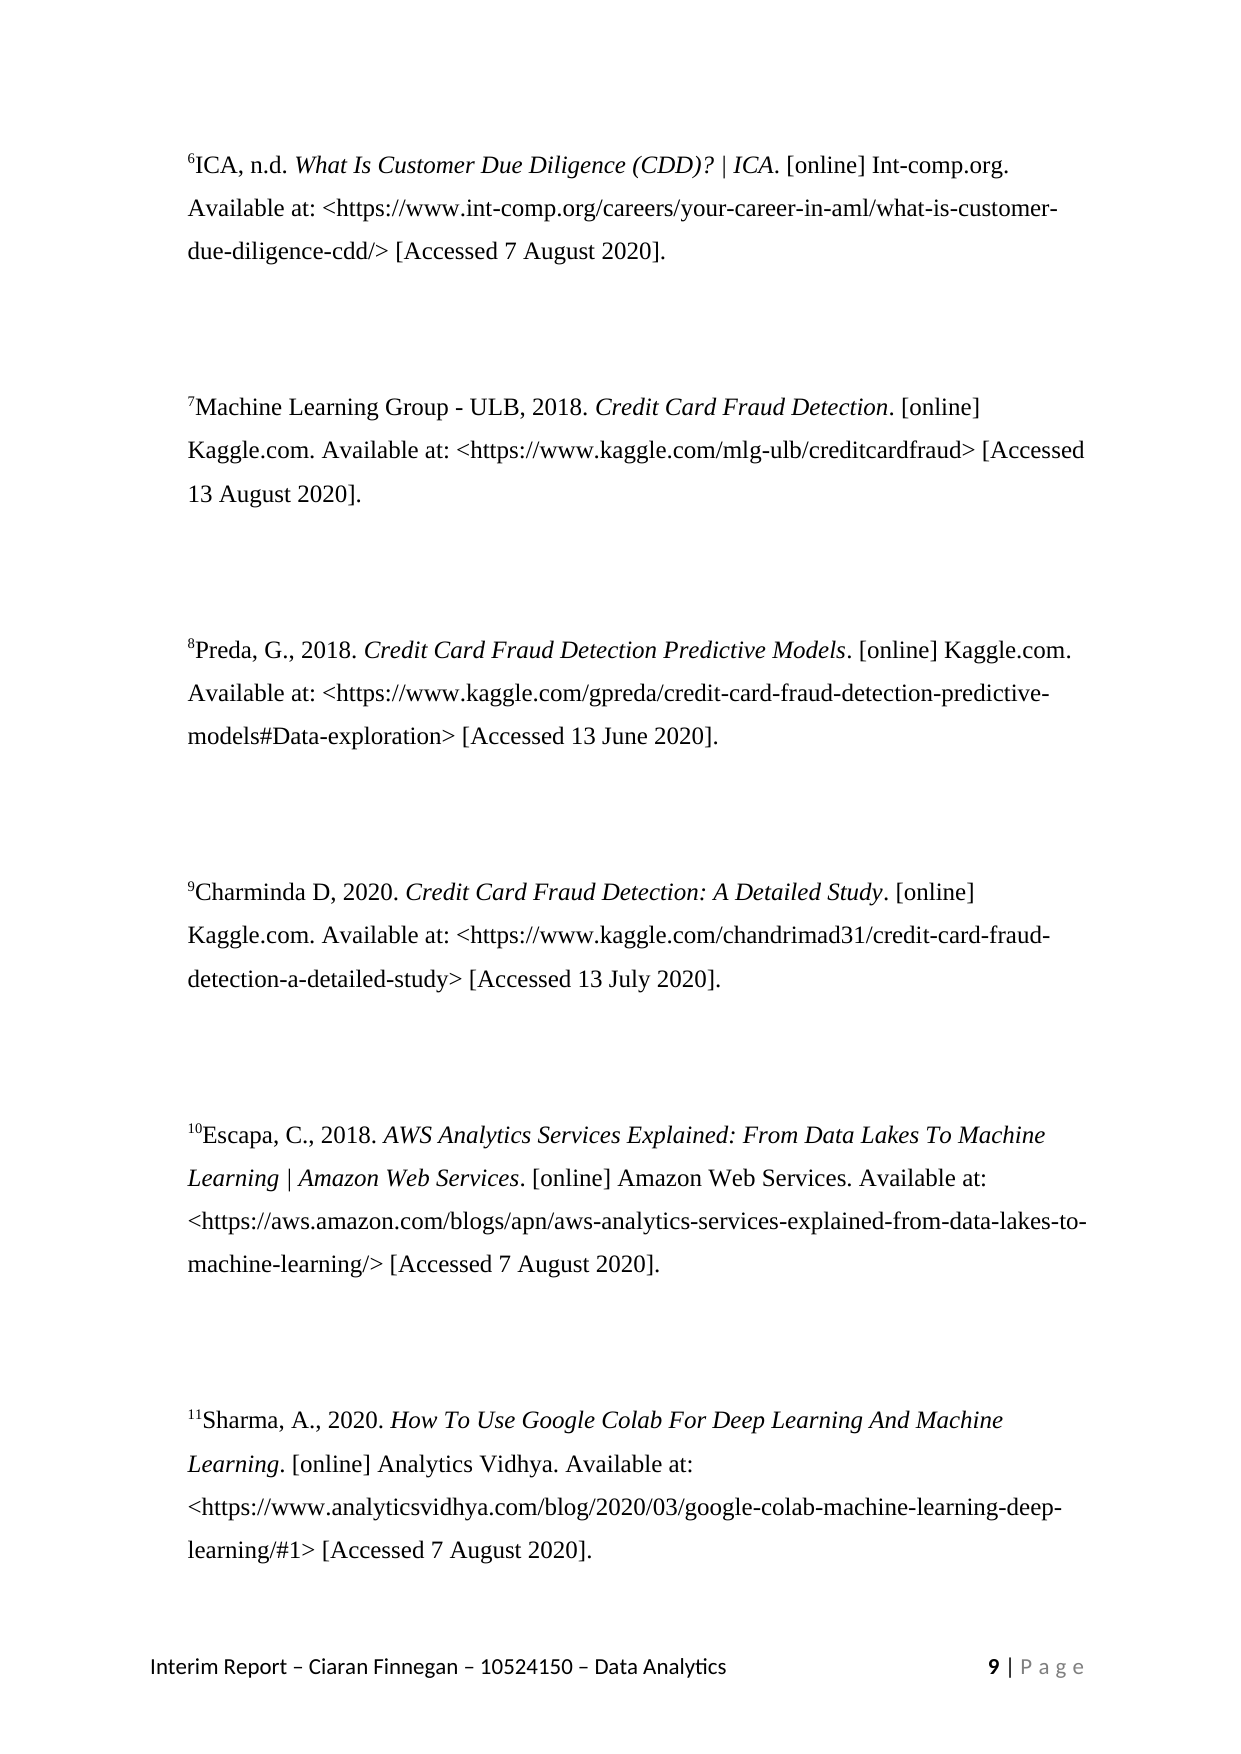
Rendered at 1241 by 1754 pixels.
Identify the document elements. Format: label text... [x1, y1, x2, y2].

text 7Machine Learning Group - ULB, 2018. Credit Card Fraud Detection. [online] Kaggle.com. Available at: <https://www.kaggle.com/mlg-ulb/creditcardfraud> [Accessed 13 August 2020]. [187, 392, 1090, 507]
text 8Preda, G., 2018. Credit Card Fraud Detection Predictive Models. [online] Kaggle.com. Available at: <https://www.kaggle.com/gpreda/credit-card-fraud-detection-predictive-models#Data-exploration> [Accessed 13 June 2020]. [187, 635, 1090, 750]
text 6ICA, n.d. What Is Customer Due Diligence (CDD)? | ICA. [online] Int-comp.org. Available at: <https://www.int-comp.org/careers/your-career-in-aml/what-is-customer-due-diligence-cdd/> [Accessed 7 August 2020]. [187, 150, 1090, 265]
text 11Sharma, A., 2020. How To Use Google Colab For Deep Learning And Machine Learning. [online] Analytics Vidhya. Available at: <https://www.analyticsvidhya.com/blog/2020/03/google-colab-machine-learning-deep-learning/#1> [Accessed 7 August 2020]. [187, 1406, 1090, 1564]
text 9Charminda D, 2020. Credit Card Fraud Detection: A Detailed Study. [online] Kaggle.com. Available at: <https://www.kaggle.com/chandrimad31/credit-card-fraud-detection-a-detailed-study> [Accessed 13 July 2020]. [187, 877, 1090, 992]
text 10Escapa, C., 2018. AWS Analytics Services Explained: From Data Lakes To Machine Learning | Amazon Web Services. [online] Amazon Web Services. Available at: <https://aws.amazon.com/blogs/apn/aws-analytics-services-explained-from-data-lakes-to-machine-learning/> [Accessed 7 August 2020]. [187, 1120, 1090, 1278]
